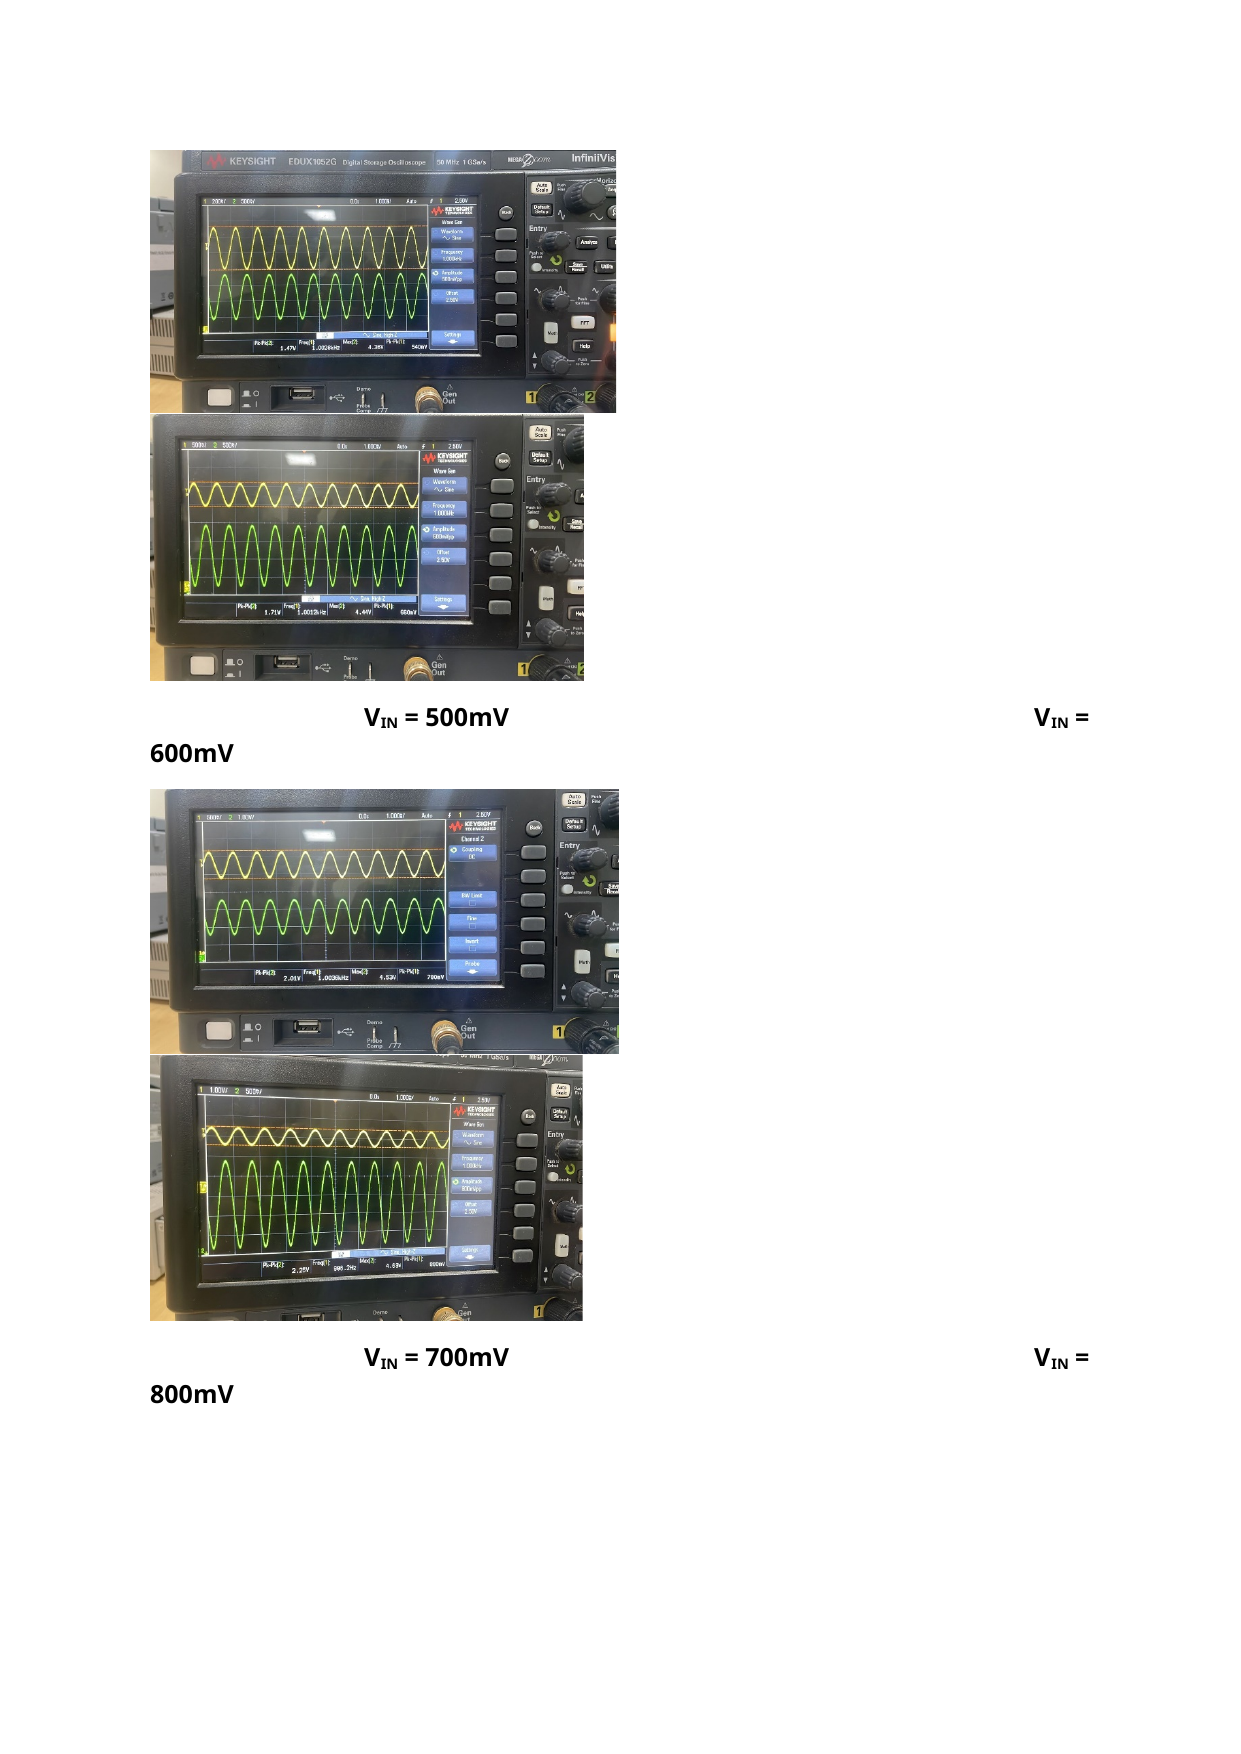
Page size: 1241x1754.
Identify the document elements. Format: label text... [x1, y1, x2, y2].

picture [150, 789, 619, 1054]
picture [150, 1055, 583, 1321]
text VIN = 500mV VIN = 600mV [150, 699, 1090, 770]
text VIN = 700mV VIN = 800mV [150, 1339, 1090, 1410]
picture [150, 414, 584, 681]
picture [150, 150, 617, 413]
